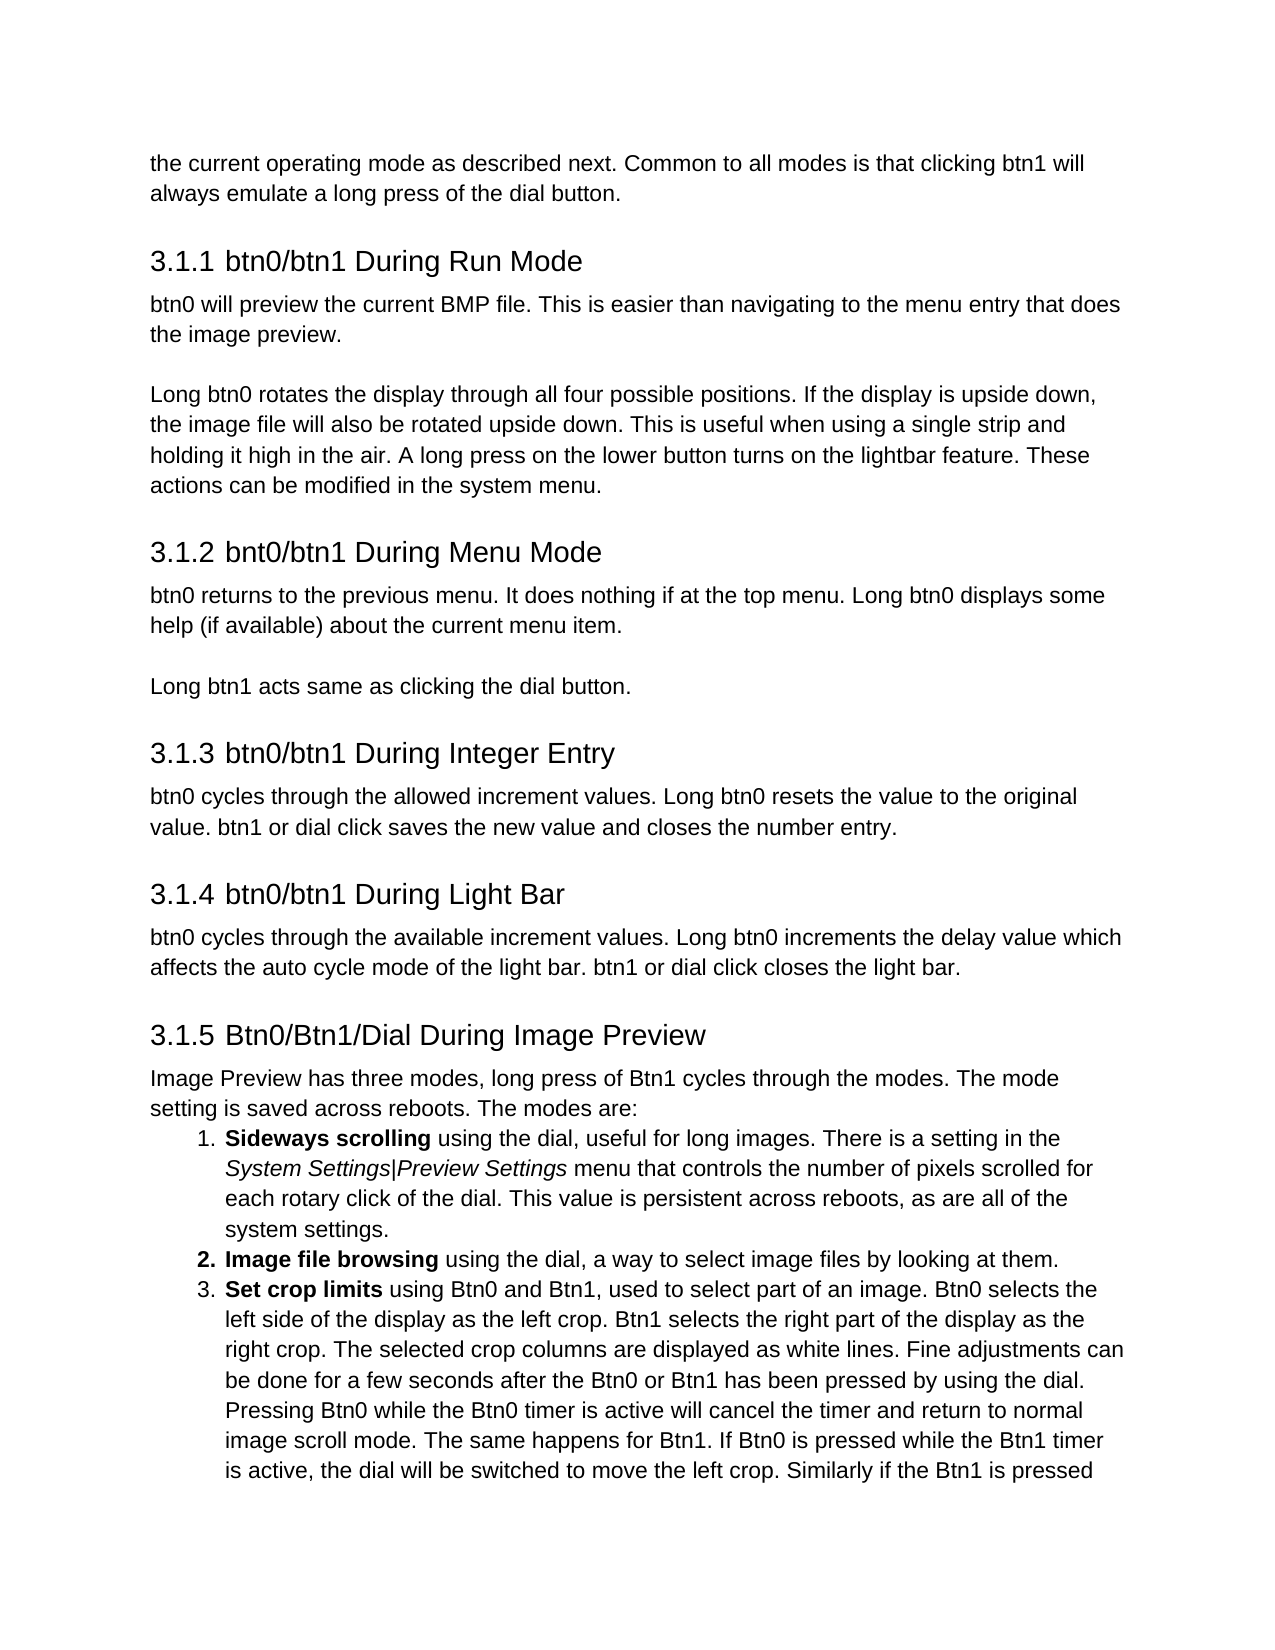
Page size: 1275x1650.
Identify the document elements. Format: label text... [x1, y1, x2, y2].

text Long btn1 acts same as clicking the dial button. [150, 673, 1125, 699]
text btn0 cycles through the available increment values. Long btn0 increments the delay value which affects the auto cycle mode of the light bar. btn1 or dial click closes the light bar. [150, 924, 1125, 981]
list Image file browsing using the dial, a way to select image files by looking at them. [197, 1246, 1125, 1272]
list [197, 1276, 1125, 1484]
subtitle Btn0/Btn1/Dial During Image Preview [150, 1018, 1125, 1051]
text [150, 150, 1125, 207]
subtitle bnt0/btn1 During Menu Mode [150, 535, 1125, 569]
subtitle btn0/btn1 During Light Bar [150, 877, 1125, 911]
list Sideways scrolling using the dial, useful for long images. There is a setting in the System Settings|Preview Settings menu that controls the number of pixels scrolled for each rotary click of the dial. This value is persistent across reboots, as are all of the system settings. [197, 1125, 1125, 1242]
text btn0 returns to the previous menu. It does nothing if at the top menu. Long btn0 displays some help (if available) about the current menu item. [150, 582, 1125, 639]
text Image Preview has three modes, long press of Btn1 cycles through the modes. The mode setting is saved across reboots. The modes are: [150, 1064, 1125, 1121]
text btn0 cycles through the allowed increment values. Long btn0 resets the value to the original value. btn1 or dial click saves the new value and closes the number entry. [150, 783, 1125, 840]
subtitle btn0/btn1 During Run Mode [150, 244, 1125, 277]
text Long btn0 rotates the display through all four possible positions. If the display is upside down, the image file will also be rotated upside down. This is useful when using a single strip and holding it high in the air. A long press on the lower button turns on the lightbar feature. These actions can be modified in the system menu. [150, 381, 1125, 498]
text btn0 will preview the current BMP file. This is easier than navigating to the menu entry that does the image preview. [150, 291, 1125, 347]
subtitle btn0/btn1 During Integer Entry [150, 736, 1125, 770]
